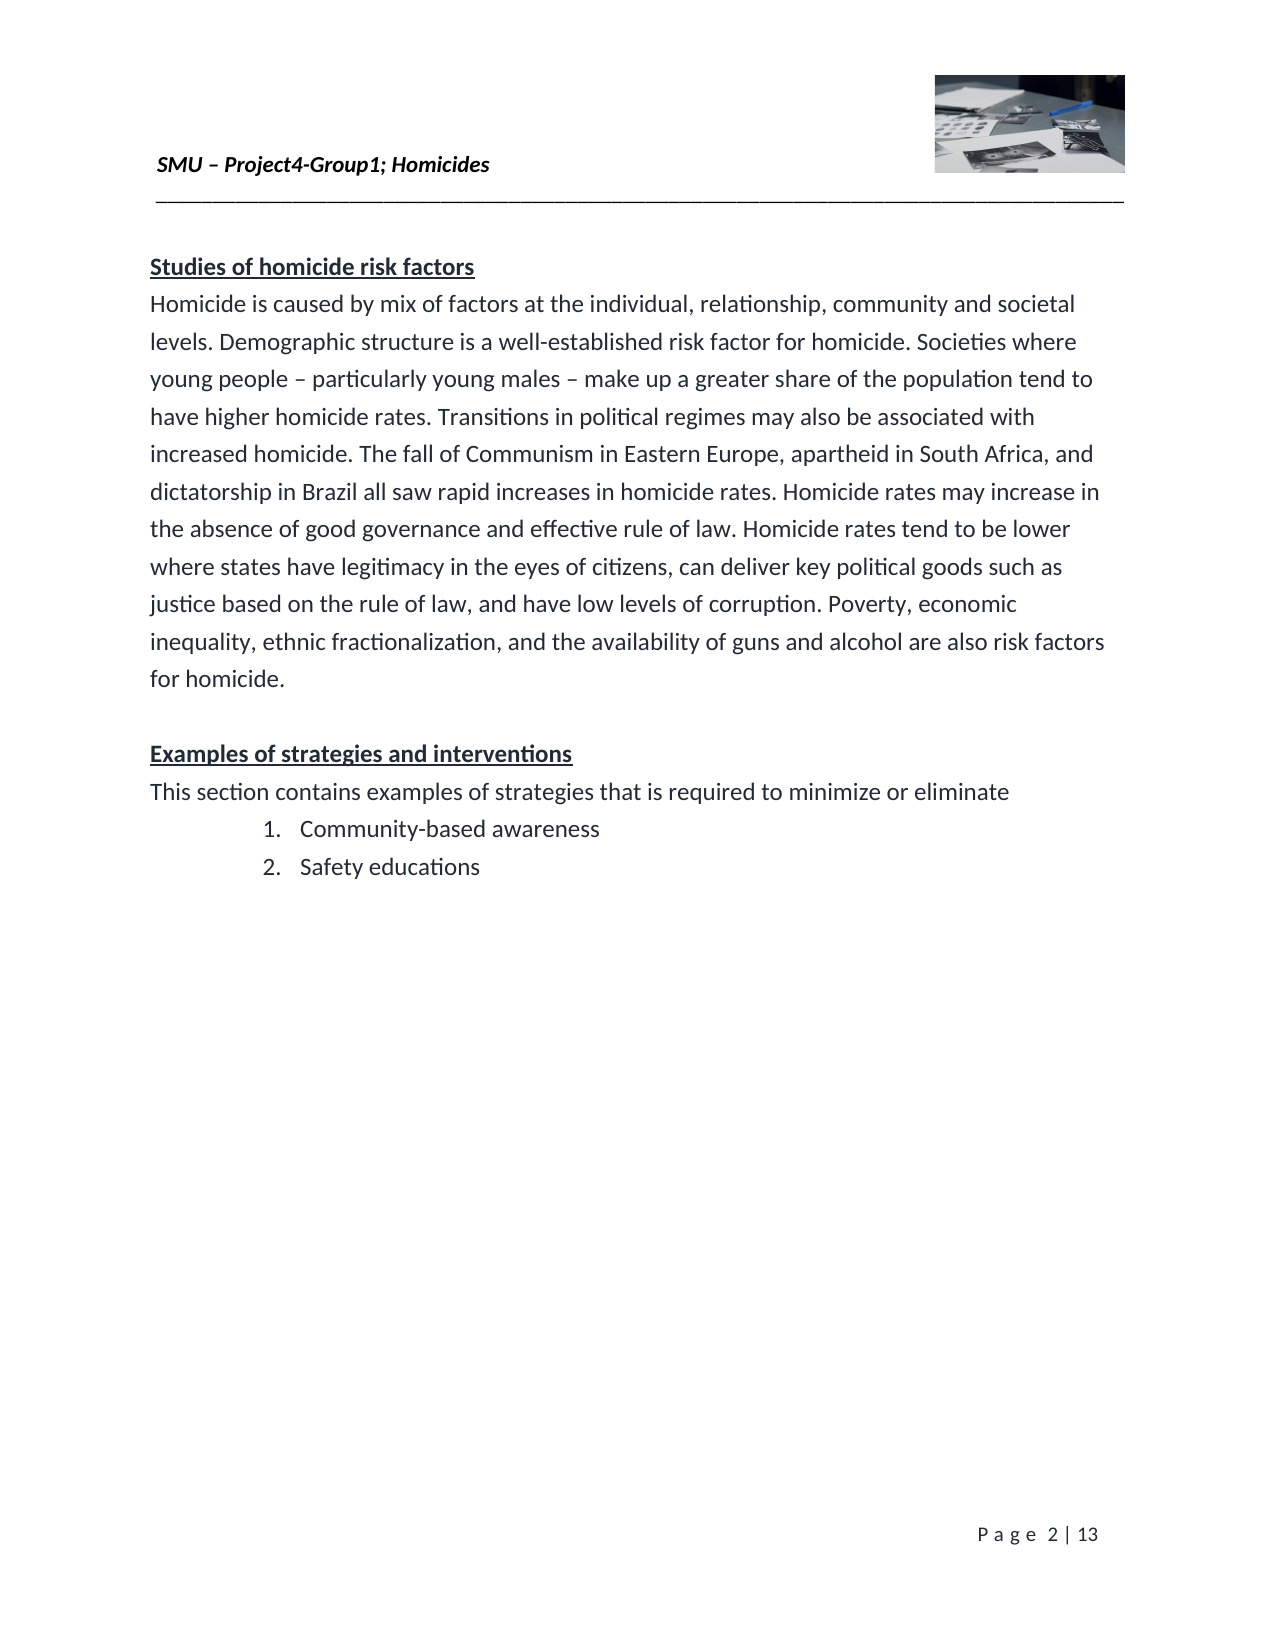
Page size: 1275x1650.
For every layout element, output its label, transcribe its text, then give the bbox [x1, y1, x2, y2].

text Studies of homicide risk factors [150, 244, 1125, 281]
text This section contains examples of strategies that is required to minimize or eliminate [150, 769, 1125, 806]
text Homicide is caused by mix of factors at the individual, relationship, community and societal levels. Demographic structure is a well-established risk factor for homicide. Societies where young people – particularly young males – make up a greater share of the population tend to have higher homicide rates. Transitions in political regimes may also be associated with increased homicide. The fall of Communism in Eastern Europe, apartheid in South Africa, and dictatorship in Brazil all saw rapid increases in homicide rates. Homicide rates may increase in the absence of good governance and effective rule of law. Homicide rates tend to be lower where states have legitimacy in the eyes of citizens, can deliver key political goods such as justice based on the rule of law, and have low levels of corruption. Poverty, economic inequality, ethnic fractionalization, and the availability of guns and alcohol are also risk factors for homicide. [150, 281, 1125, 694]
list Safety educations [262, 844, 1125, 881]
list Community-based awareness [262, 806, 1125, 844]
text Examples of strategies and interventions [150, 731, 1125, 769]
picture [934, 75, 1125, 173]
